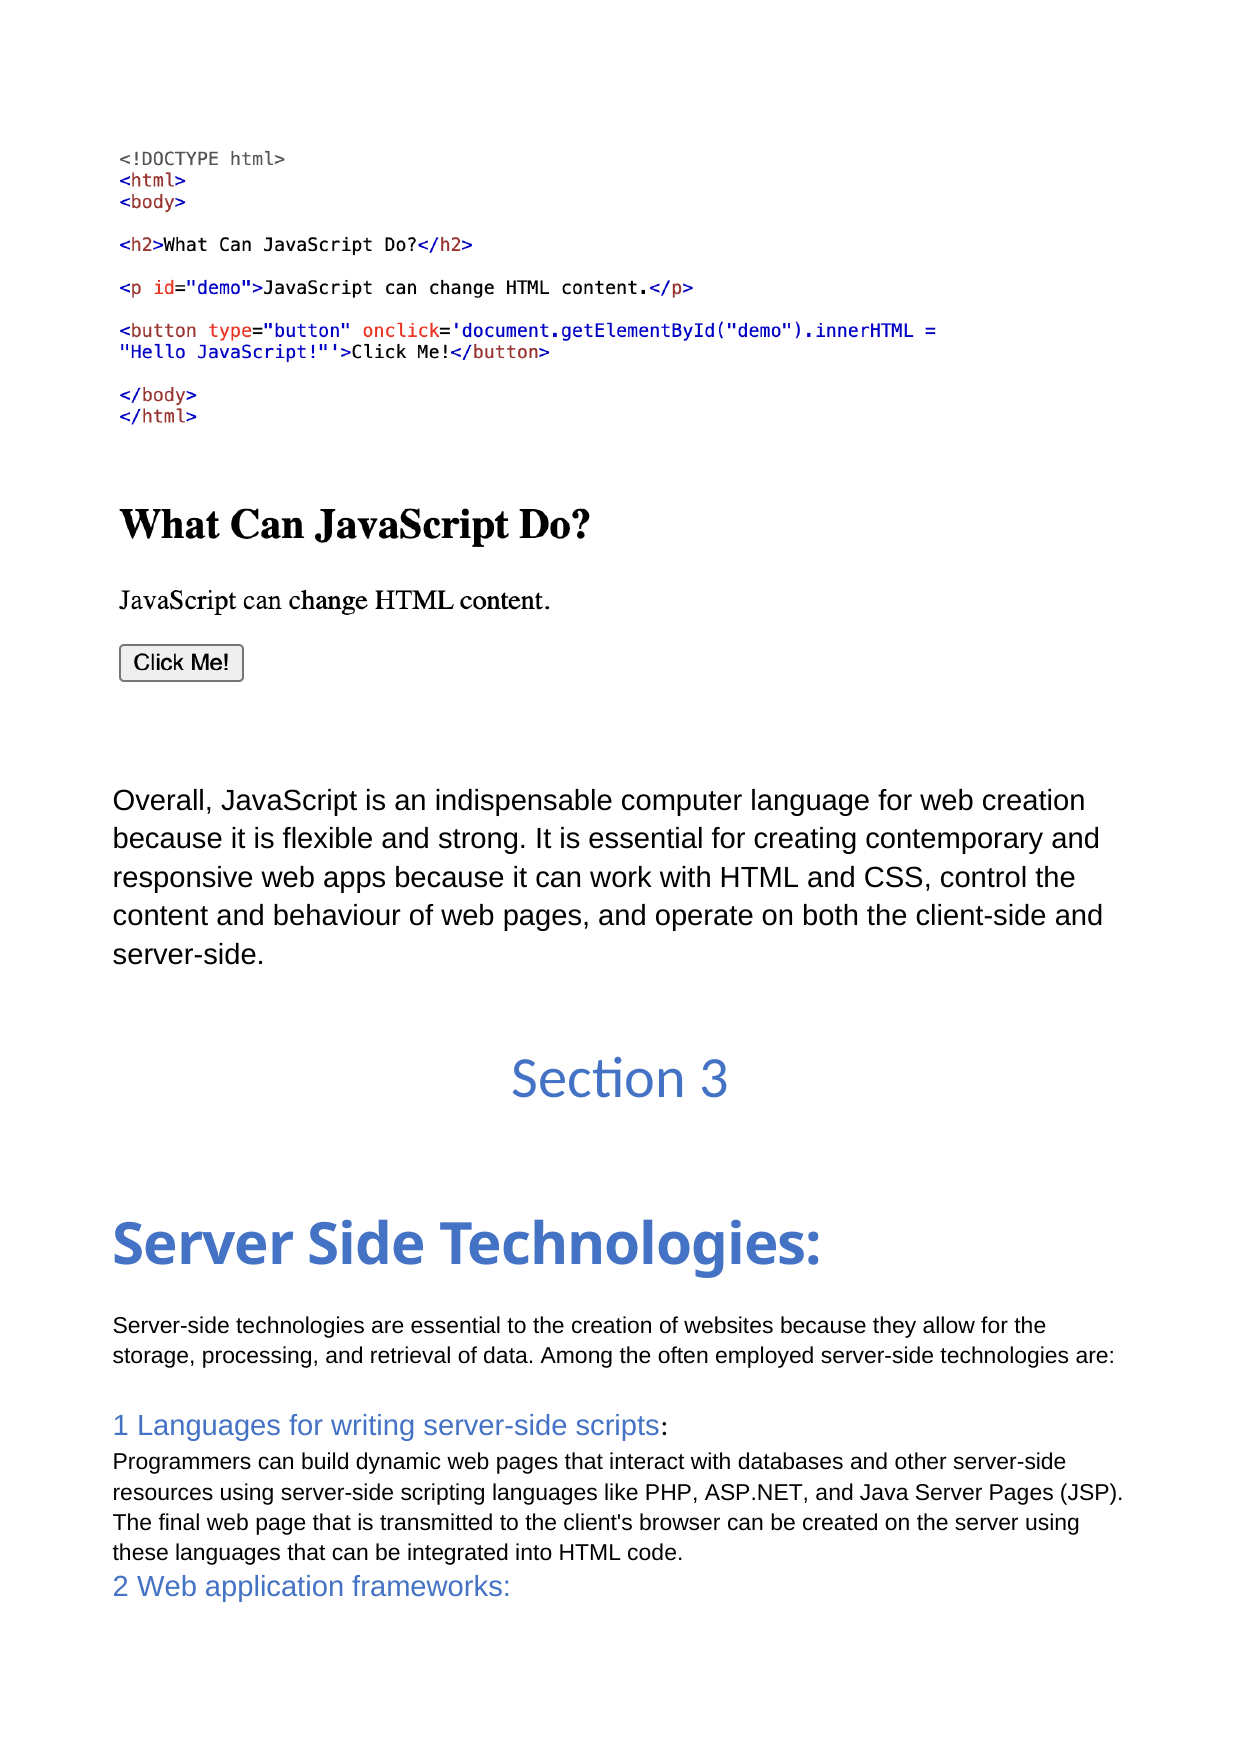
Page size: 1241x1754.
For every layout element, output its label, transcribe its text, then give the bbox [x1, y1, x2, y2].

text Server-side technologies are essential to the creation of websites because they allow for the storage, processing, and retrieval of data. Among the often employed server-side technologies are: [112, 1312, 1128, 1368]
picture [112, 495, 744, 740]
text 2 Web application frameworks: [112, 1569, 1128, 1603]
text Overall, JavaScript is an indispensable computer language for web creation because it is flexible and strong. It is essential for creating contemporary and responsive web apps because it can work with HTML and CSS, control the content and behaviour of web pages, and operate on both the client-side and server-side. [112, 783, 1128, 970]
text 1 Languages for writing server-side scripts: [112, 1407, 1128, 1443]
text Programmers can build dynamic web pages that interact with databases and other server-side resources using server-side scripting languages like PHP, ASP.NET, and Java Server Pages (JSP). The final web page that is transmitted to the client's browser can be created on the server using these languages that can be integrated into HTML code. [112, 1448, 1128, 1565]
title Server Side Technologies: [112, 1202, 1128, 1281]
picture [112, 150, 972, 453]
text Section 3 [112, 1041, 1128, 1112]
